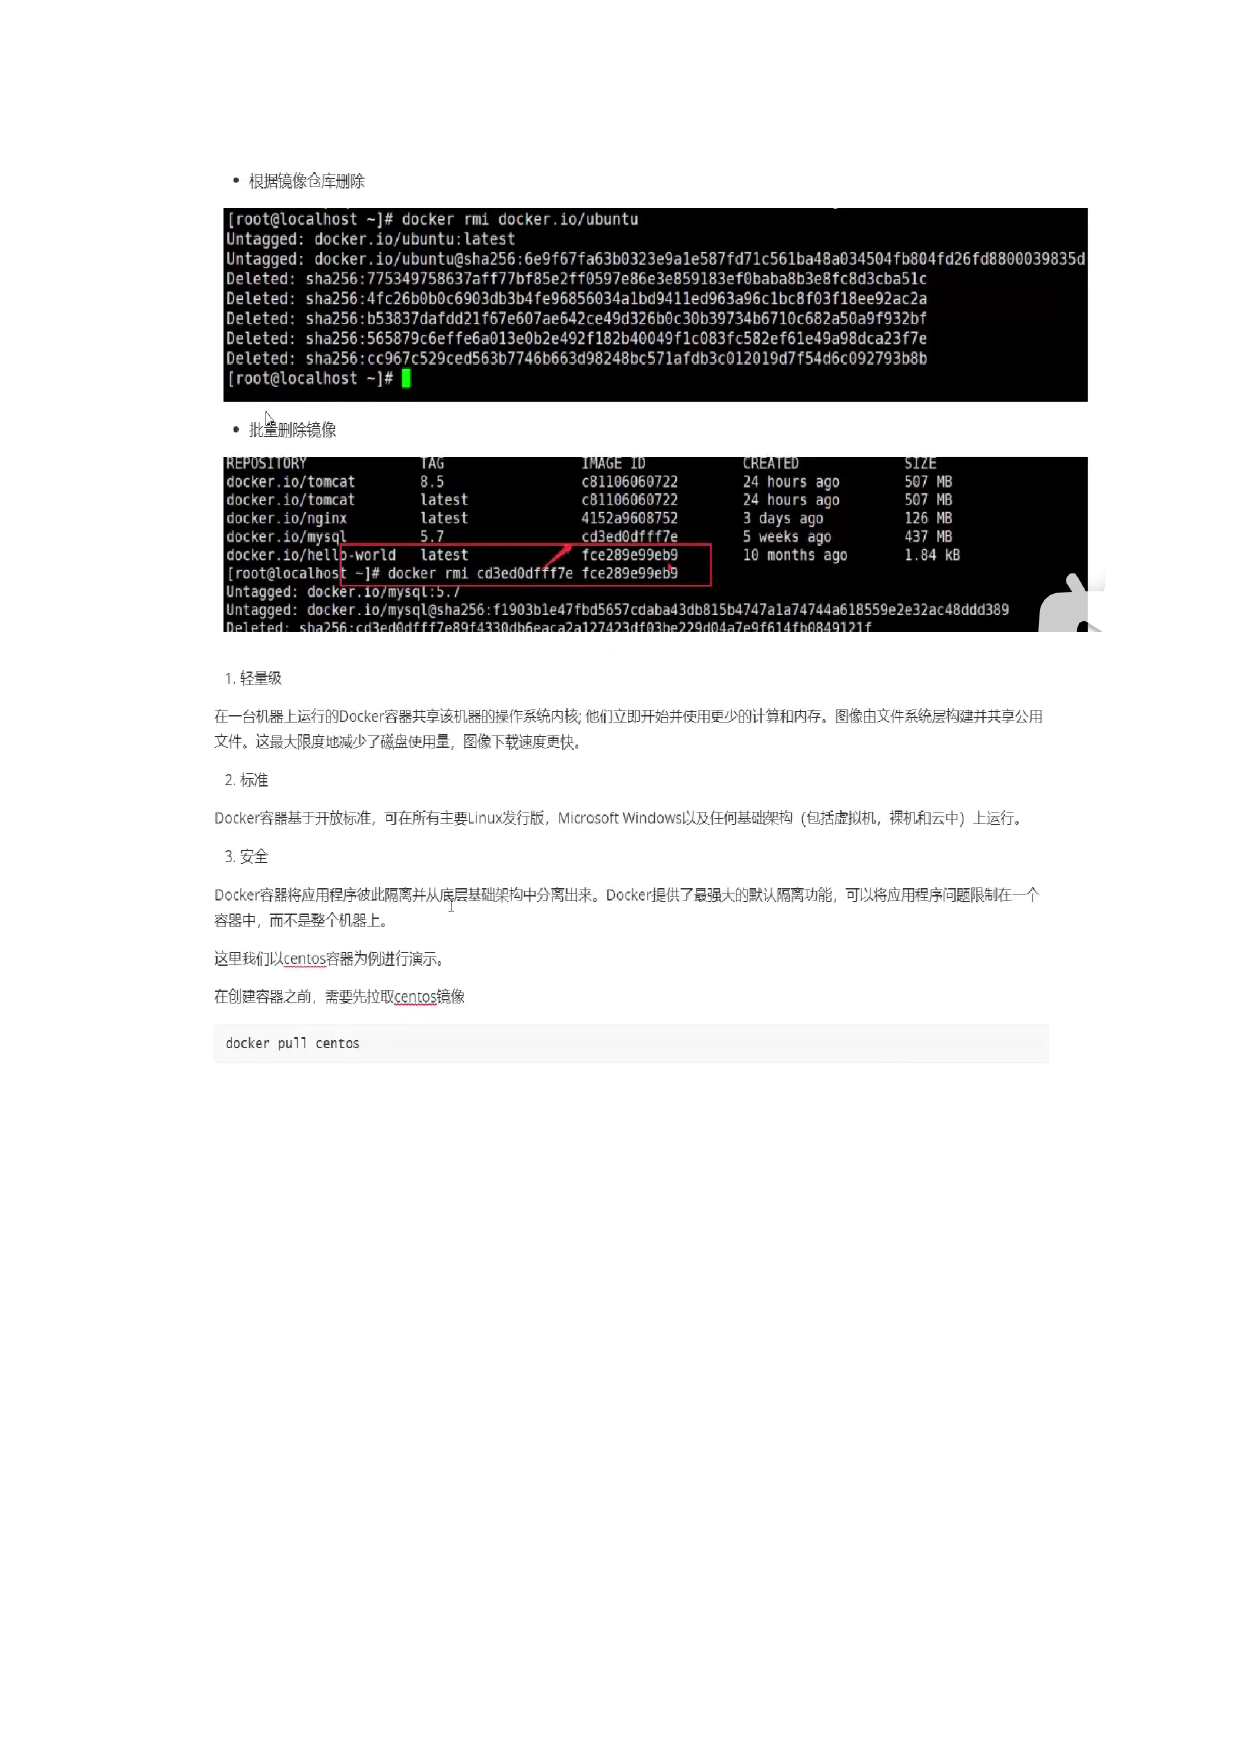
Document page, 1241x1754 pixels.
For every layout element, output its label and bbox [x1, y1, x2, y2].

picture [187, 162, 1106, 632]
picture [187, 649, 1113, 1064]
